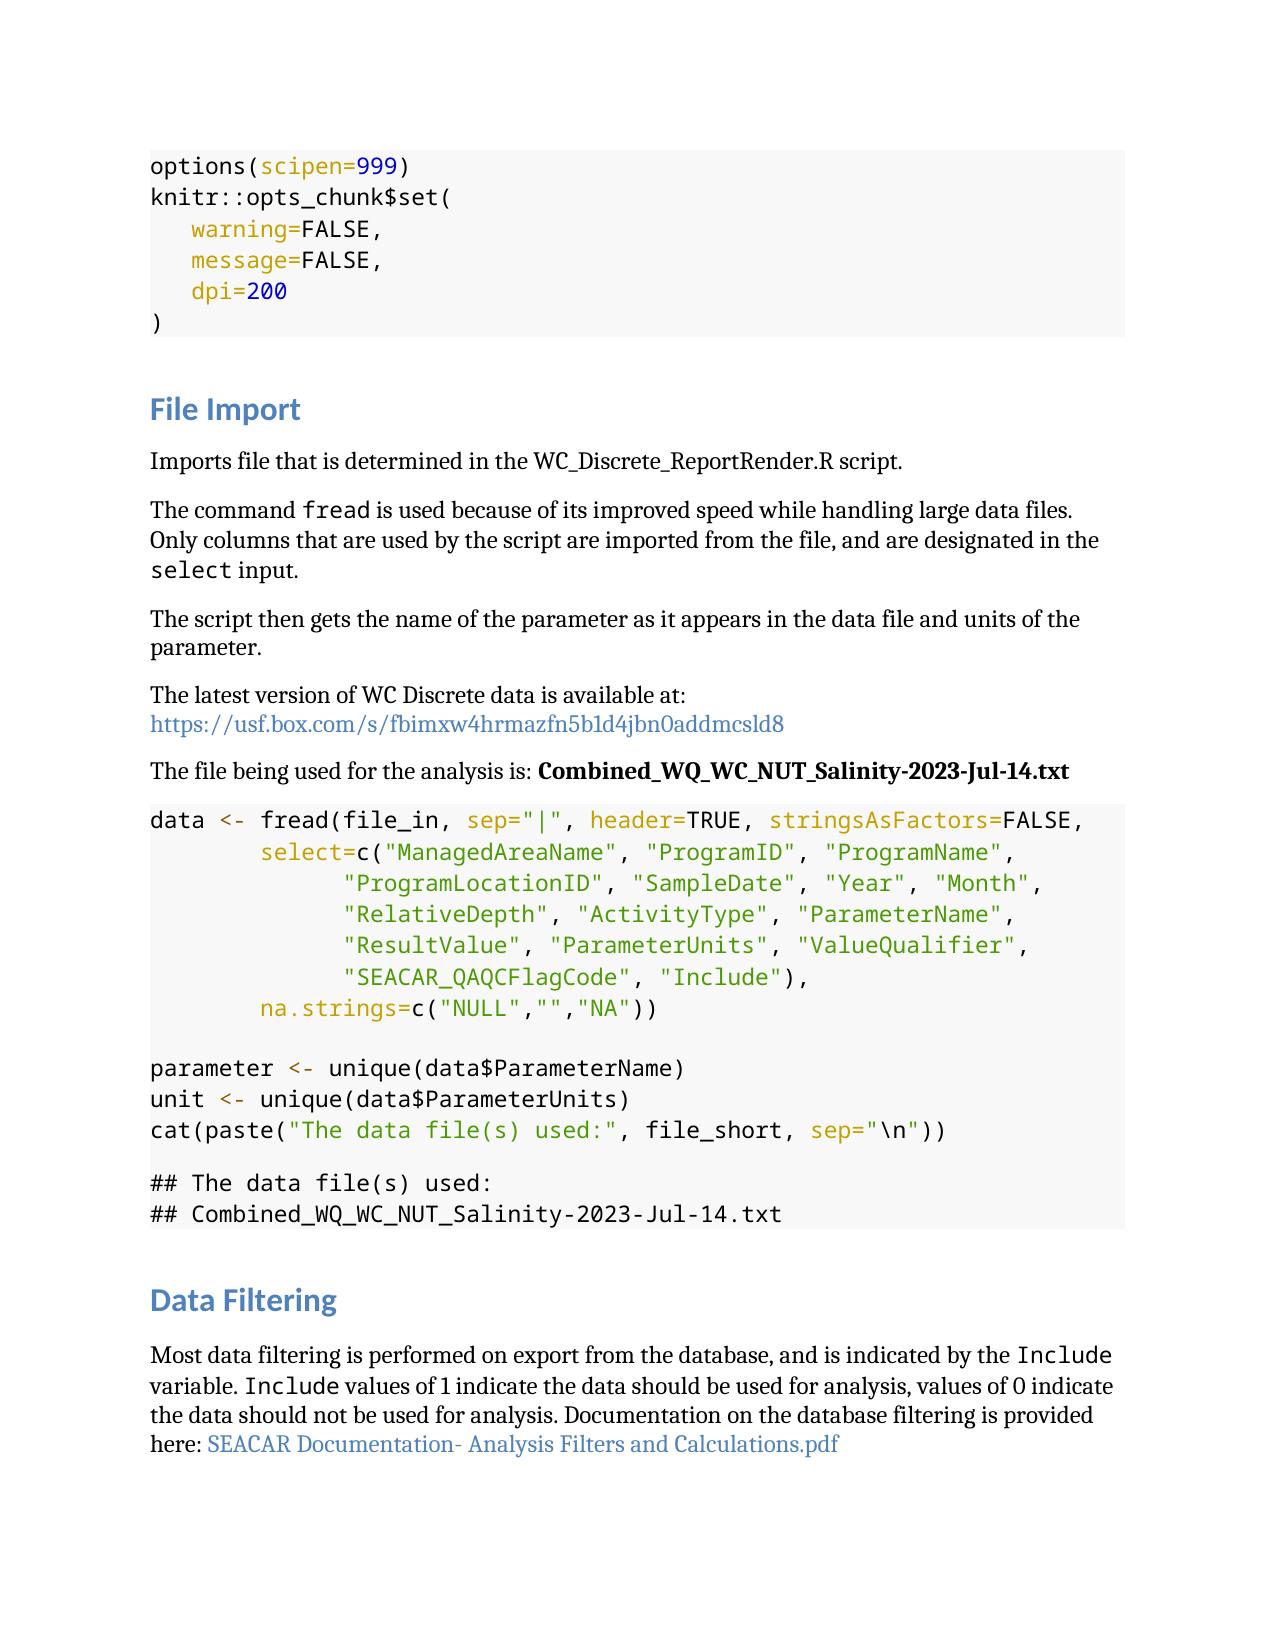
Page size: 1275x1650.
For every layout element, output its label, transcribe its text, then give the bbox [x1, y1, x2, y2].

text Imports file that is determined in the WC_Discrete_ReportRender.R script. [150, 447, 1125, 476]
text The file being used for the analysis is: Combined_WQ_WC_NUT_Salinity-2023-Jul-14.txt [150, 757, 1125, 786]
text The latest version of WC Discrete data is available at: https://usf.box.com/s/fbimxw4hrmazfn5b1d4jbn0addmcsld8 [150, 681, 1125, 738]
text Most data filtering is performed on export from the database, and is indicated by the Include variable. Include values of 1 indicate the data should be used for analysis, values of 0 indicate the data should not be used for analysis. Documentation on the database filtering is provided here: SEACAR Documentation- Analysis Filters and Calculations.pdf [150, 1338, 1125, 1458]
subtitle File Import [150, 387, 1125, 428]
subtitle Data Filtering [150, 1279, 1125, 1320]
text The command fread is used because of its improved speed while handling large data files. Only columns that are used by the script are imported from the file, and are designated in the select input. [150, 494, 1125, 586]
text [150, 150, 1125, 337]
text The script then gets the name of the parameter as it appears in the data file and units of the parameter. [150, 604, 1125, 662]
text ## The data file(s) used: ## Combined_WQ_WC_NUT_Salinity-2023-Jul-14.txt [150, 1167, 1125, 1229]
text data <- fread(file_in, sep="|", header=TRUE, stringsAsFactors=FALSE, select=c("ManagedAreaName", "ProgramID", "ProgramName", "ProgramLocationID", "SampleDate", "Year", "Month", "RelativeDepth", "ActivityType", "ParameterName", "ResultValue", "ParameterUnits", "ValueQualifier", "SEACAR_QAQCFlagCode", "Include"), na.strings=c("NULL","","NA")) parameter <- unique(data$ParameterName) unit <- unique(data$ParameterUnits) cat(paste("The data file(s) used:", file_short, sep="\n")) [150, 804, 1125, 1146]
